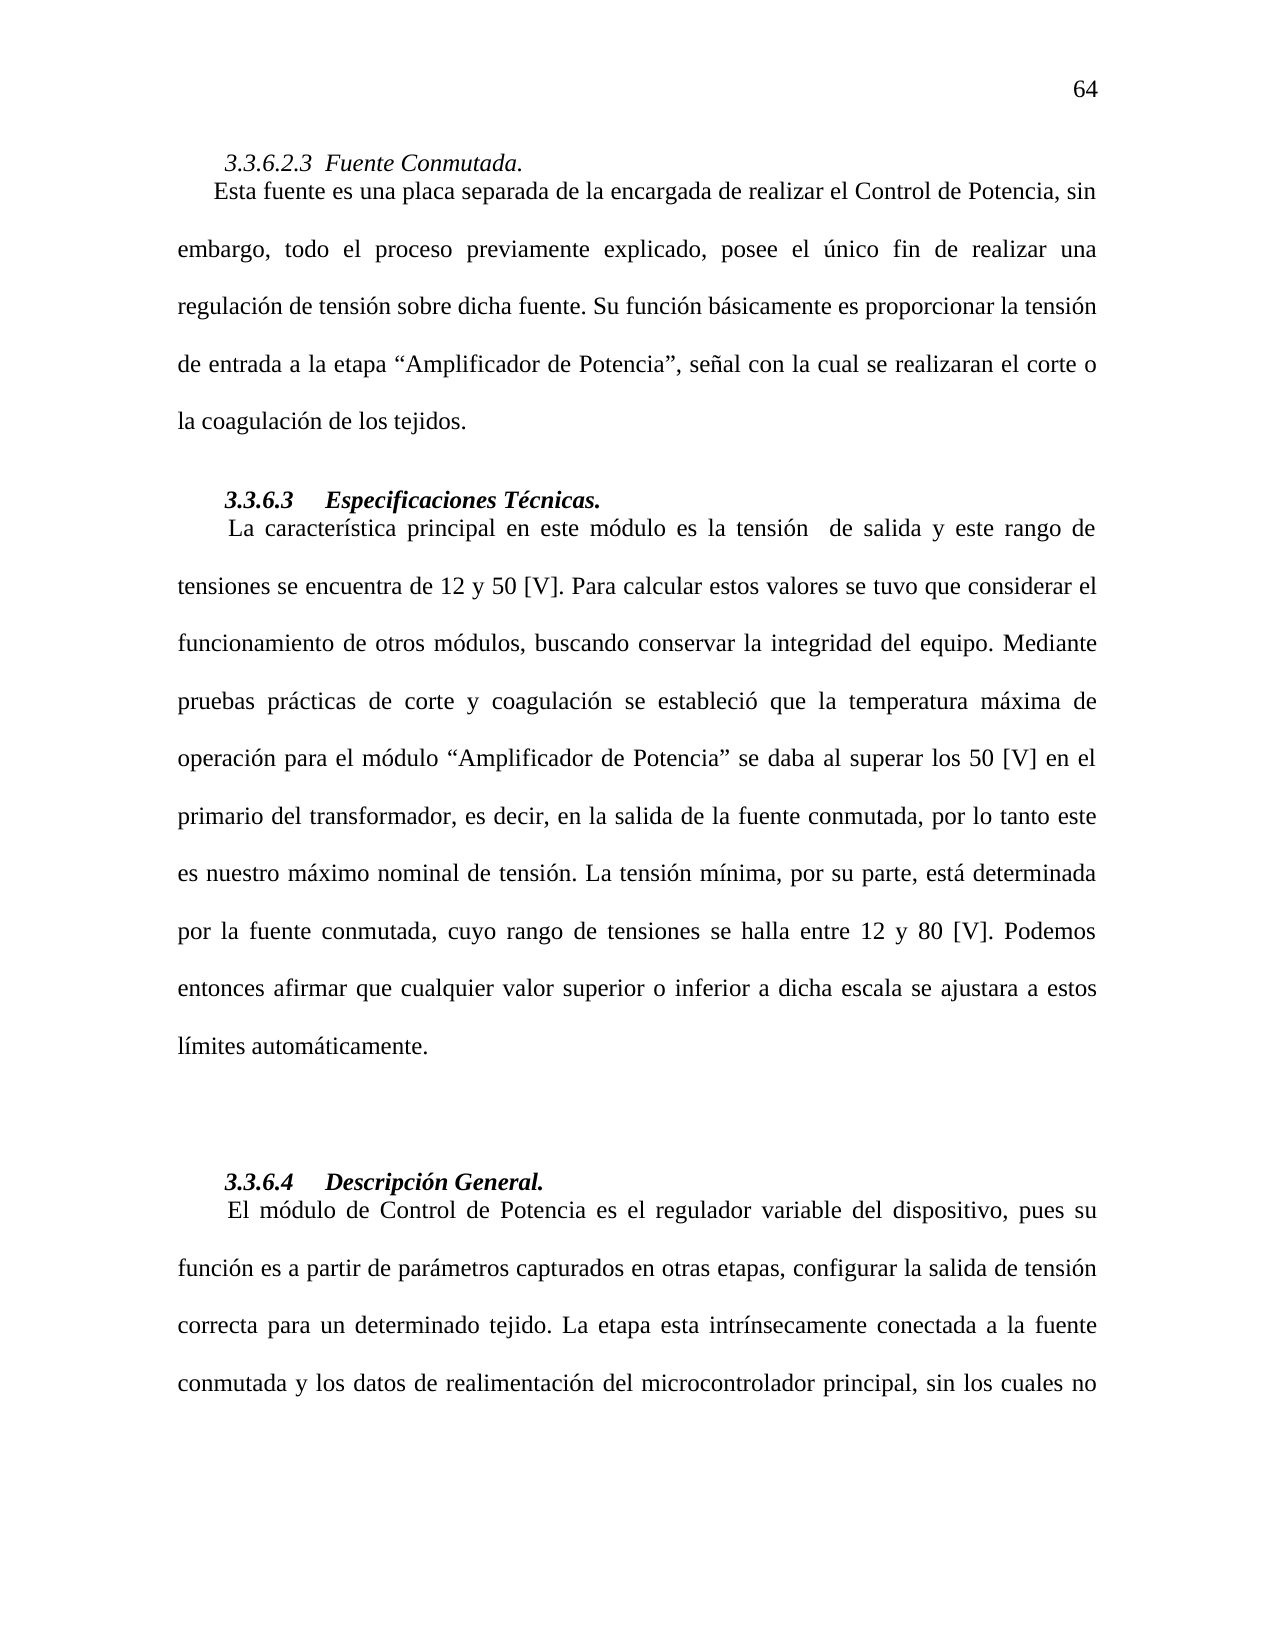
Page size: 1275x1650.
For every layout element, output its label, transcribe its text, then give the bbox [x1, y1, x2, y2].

subtitle Fuente Conmutada. [177, 148, 1098, 176]
text Esta fuente es una placa separada de la encargada de realizar el Control de Potencia, sin embargo, todo el proceso previamente explicado, posee el único fin de realizar una regulación de tensión sobre dicha fuente. Su función básicamente es proporcionar la tensión de entrada a la etapa “Amplificador de Potencia”, señal con la cual se realizaran el corte o la coagulación de los tejidos. [177, 176, 1098, 435]
text La característica principal en este módulo es la tensión de salida y este rango de tensiones se encuentra de 12 y 50 [V]. Para calcular estos valores se tuvo que considerar el funcionamiento de otros módulos, buscando conservar la integridad del equipo. Mediante pruebas prácticas de corte y coagulación se estableció que la temperatura máxima de operación para el módulo “Amplificador de Potencia” se daba al superar los 50 [V] en el primario del transformador, es decir, en la salida de la fuente conmutada, por lo tanto este es nuestro máximo nominal de tensión. La tensión mínima, por su parte, está determinada por la fuente conmutada, cuyo rango de tensiones se halla entre 12 y 80 [V]. Podemos entonces afirmar que cualquier valor superior o inferior a dicha escala se ajustara a estos límites automáticamente. [177, 513, 1098, 1060]
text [177, 1196, 1098, 1397]
subtitle Descripción General. [177, 1167, 1098, 1196]
subtitle Especificaciones Técnicas. [177, 485, 1098, 513]
